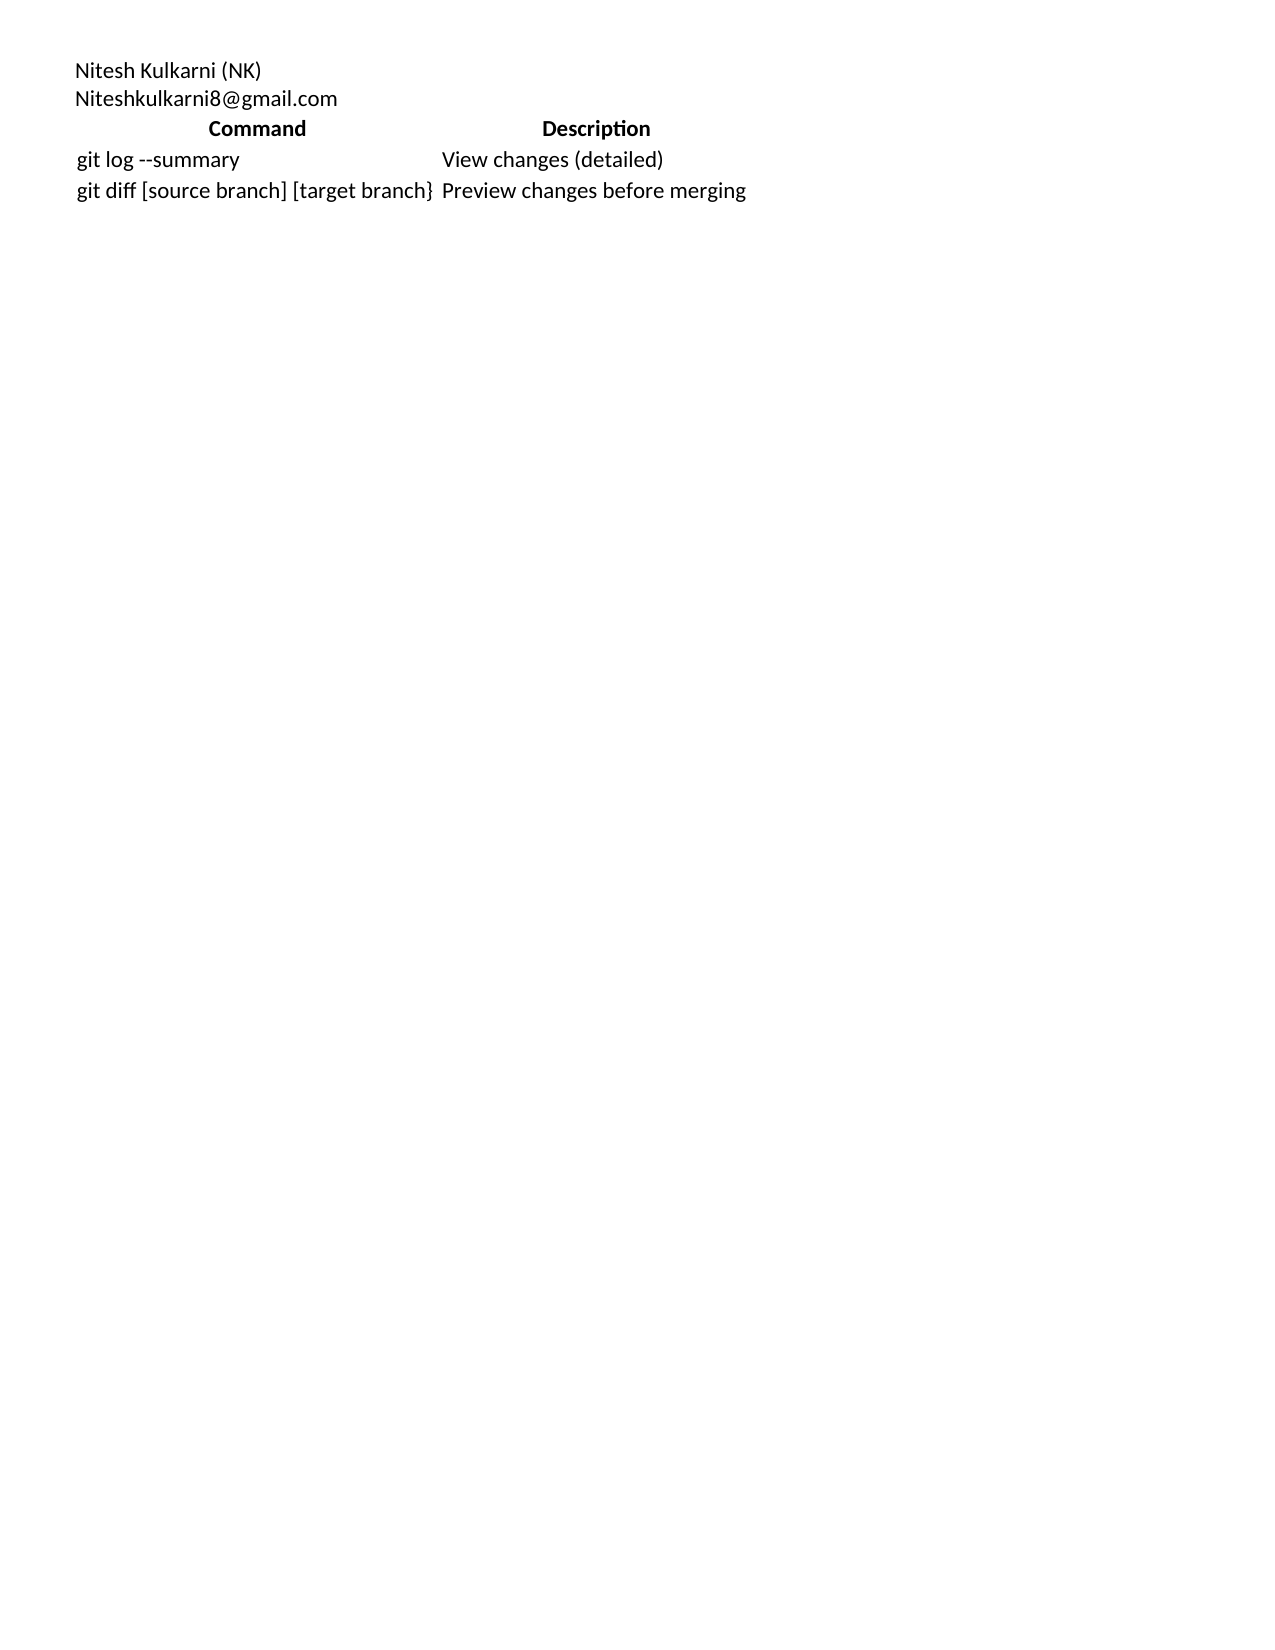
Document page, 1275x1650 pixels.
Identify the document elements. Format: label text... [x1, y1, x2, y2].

table_cell Preview changes before merging [440, 174, 753, 206]
table_header Description [440, 112, 753, 143]
table_cell git log --summary [75, 143, 440, 174]
table_header Command [75, 112, 440, 143]
table_cell git diff [source branch] [target branch} [75, 174, 440, 206]
table_cell View changes (detailed) [440, 143, 753, 174]
